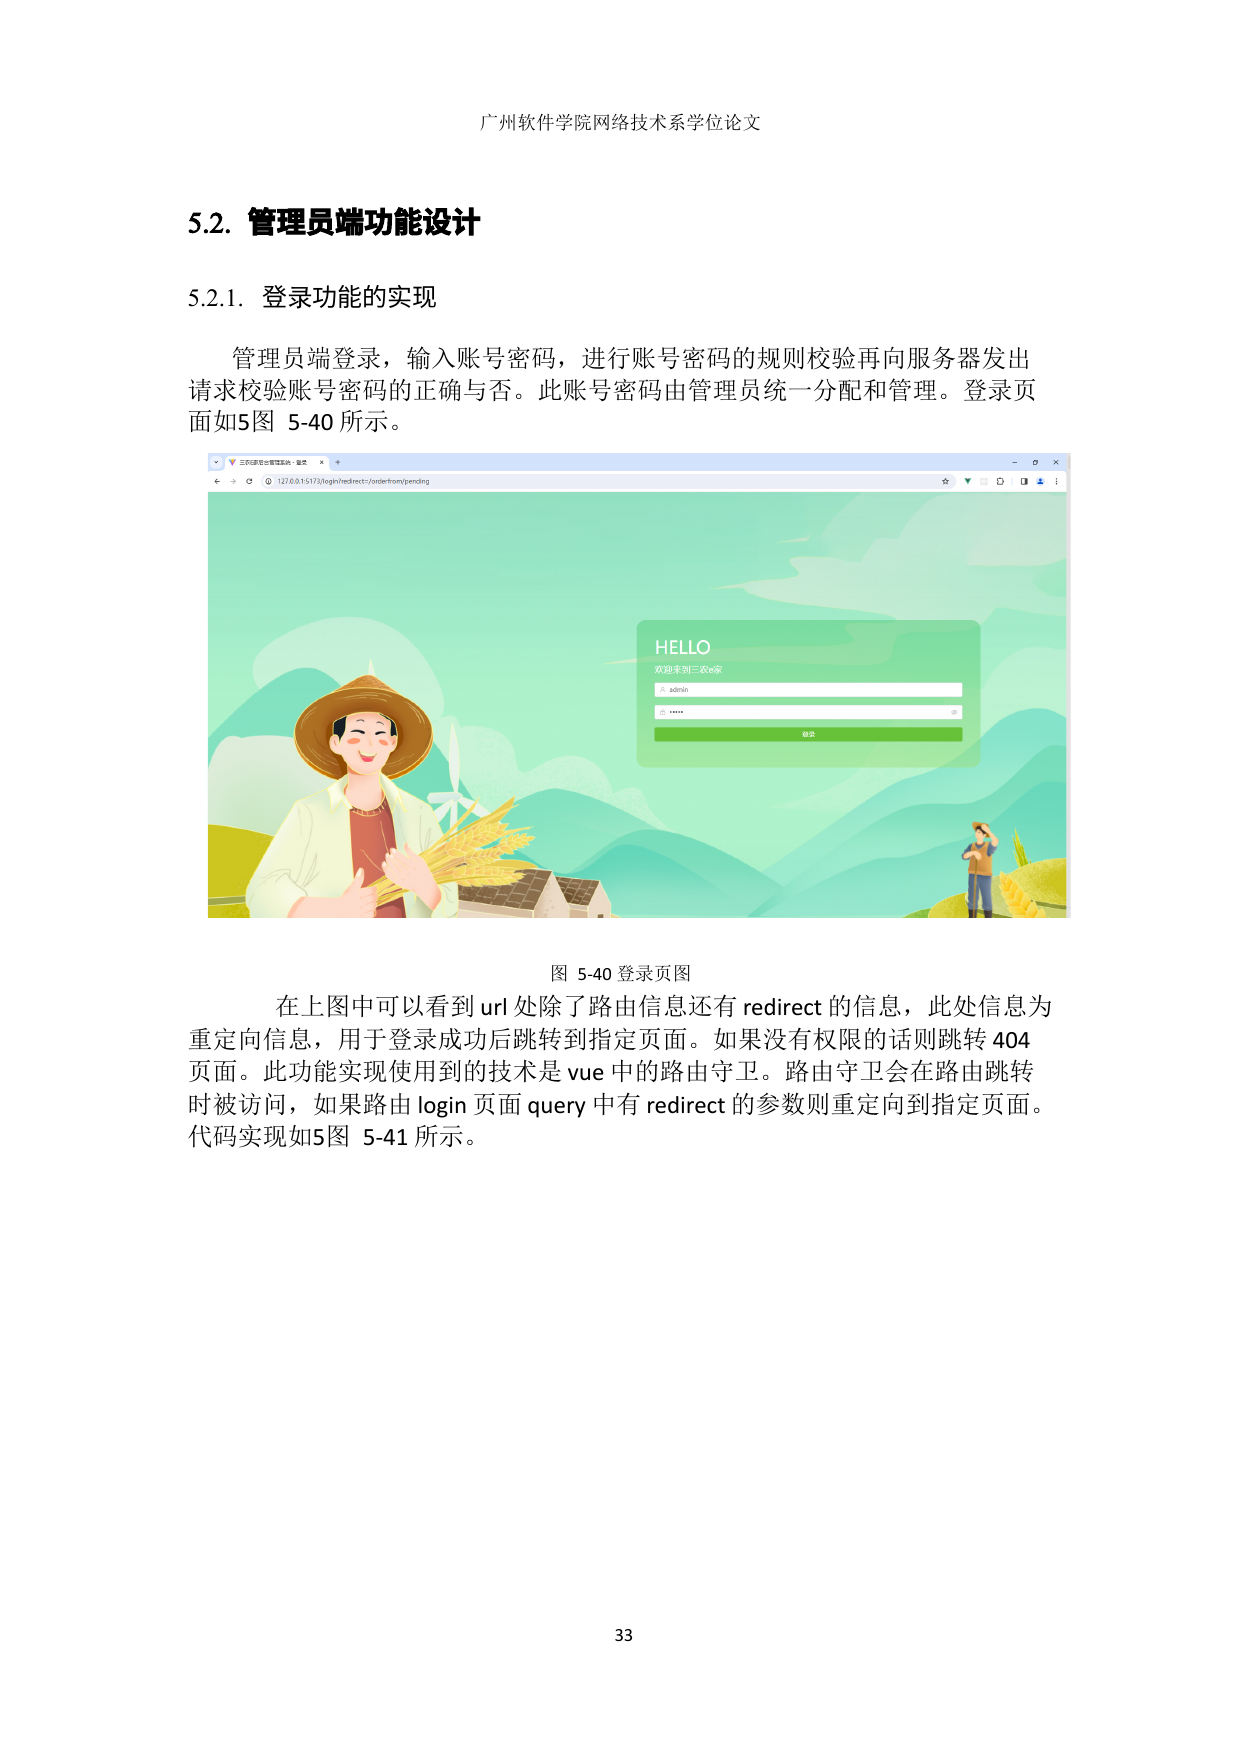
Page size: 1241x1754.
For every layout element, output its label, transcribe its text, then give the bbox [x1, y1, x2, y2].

subtitle 登录功能的实现 [187, 281, 1053, 313]
subtitle 管理员端功能设计 [187, 188, 1053, 253]
picture [207, 453, 1071, 918]
